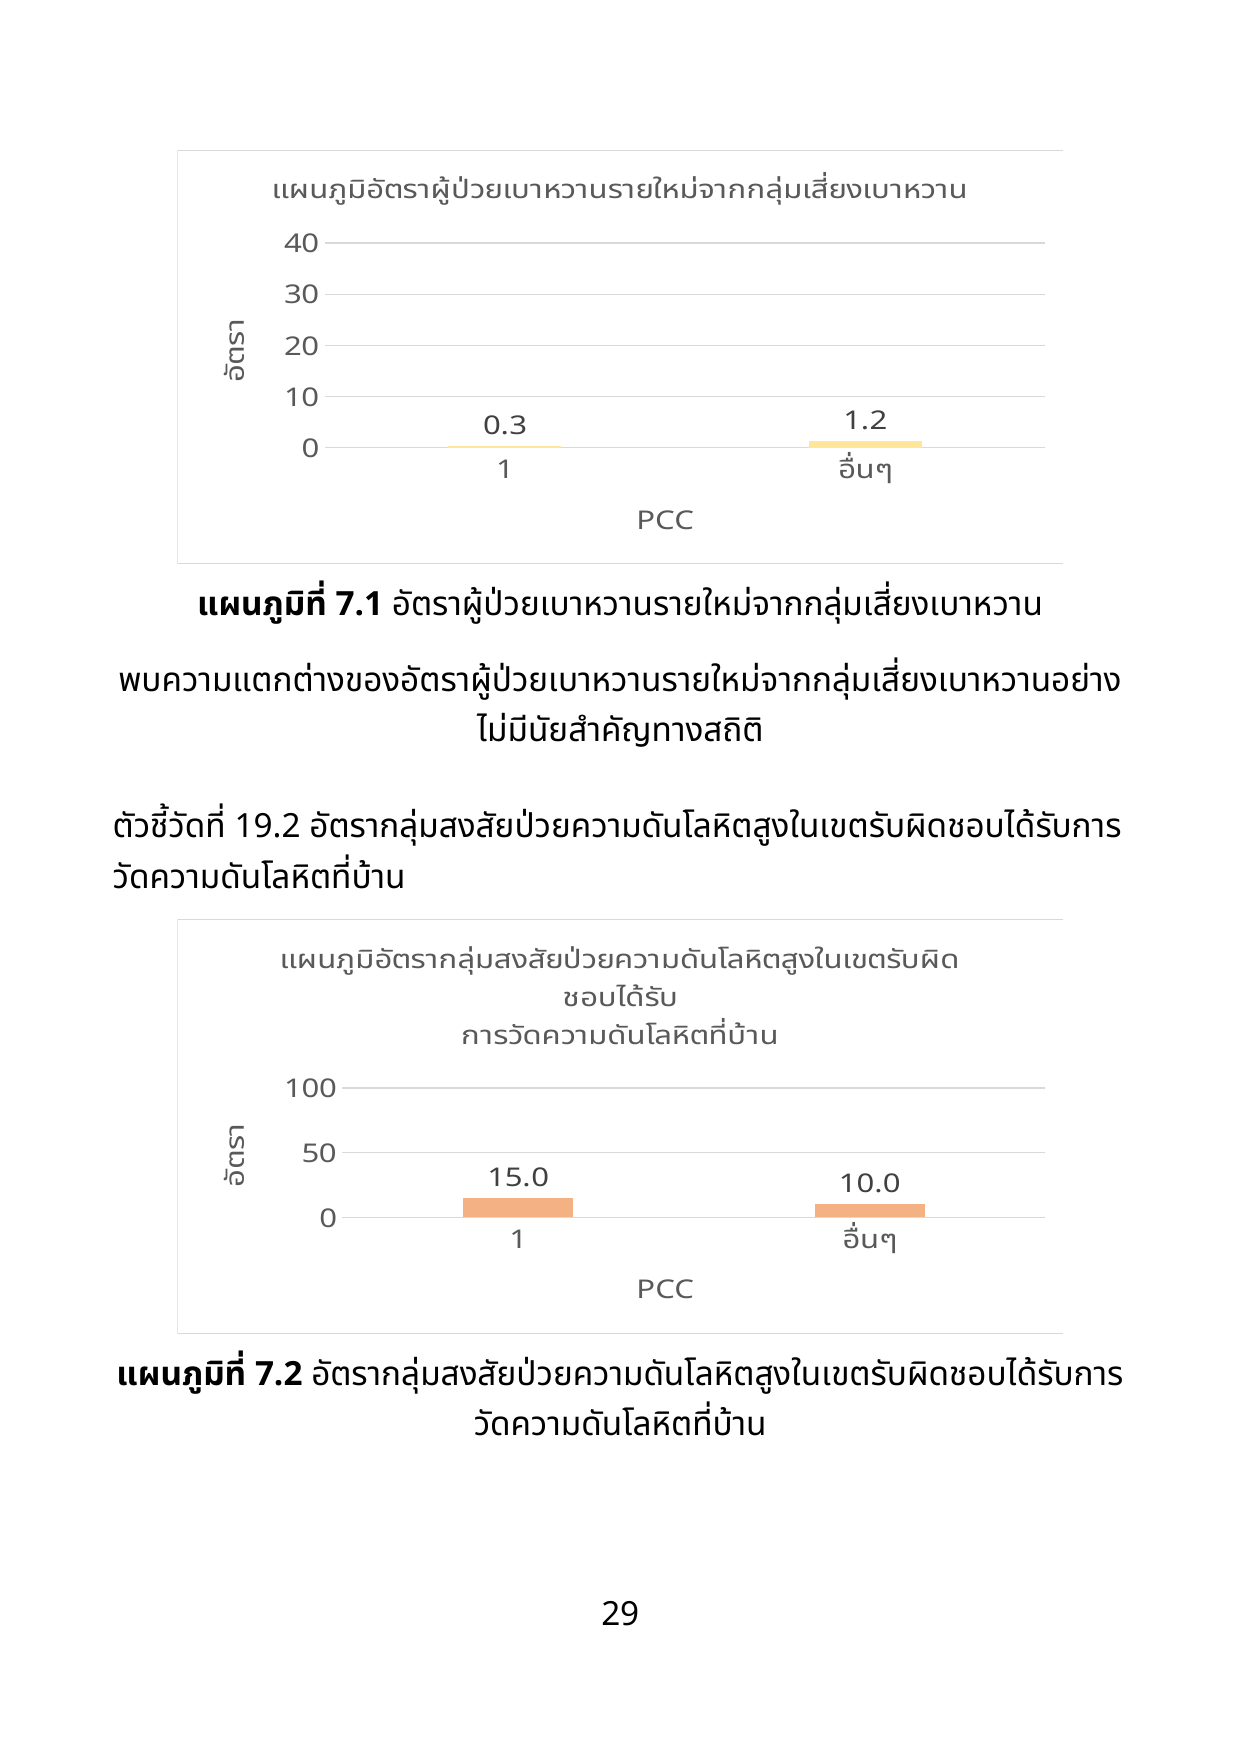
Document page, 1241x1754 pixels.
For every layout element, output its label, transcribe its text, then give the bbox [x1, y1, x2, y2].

text แผนภูมิที่ 7.2 อัตรากลุ่มสงสัยป่วยความดันโลหิตสูงในเขตรับผิดชอบได้รับการวัดความดันโลหิตที่บ้าน [112, 1350, 1128, 1451]
text พบความแตกต่างของอัตราผู้ป่วยเบาหวานรายใหม่จากกลุ่มเสี่ยงเบาหวานอย่างไม่มีนัยสำคัญทางสถิติ [112, 656, 1128, 757]
text ตัวชี้วัดที่ 19.2 อัตรากลุ่มสงสัยป่วยความดันโลหิตสูงในเขตรับผิดชอบได้รับการวัดความดันโลหิตที่บ้าน [112, 802, 1128, 903]
text แผนภูมิที่ 7.1 อัตราผู้ป่วยเบาหวานรายใหม่จากกลุ่มเสี่ยงเบาหวาน [112, 580, 1128, 631]
